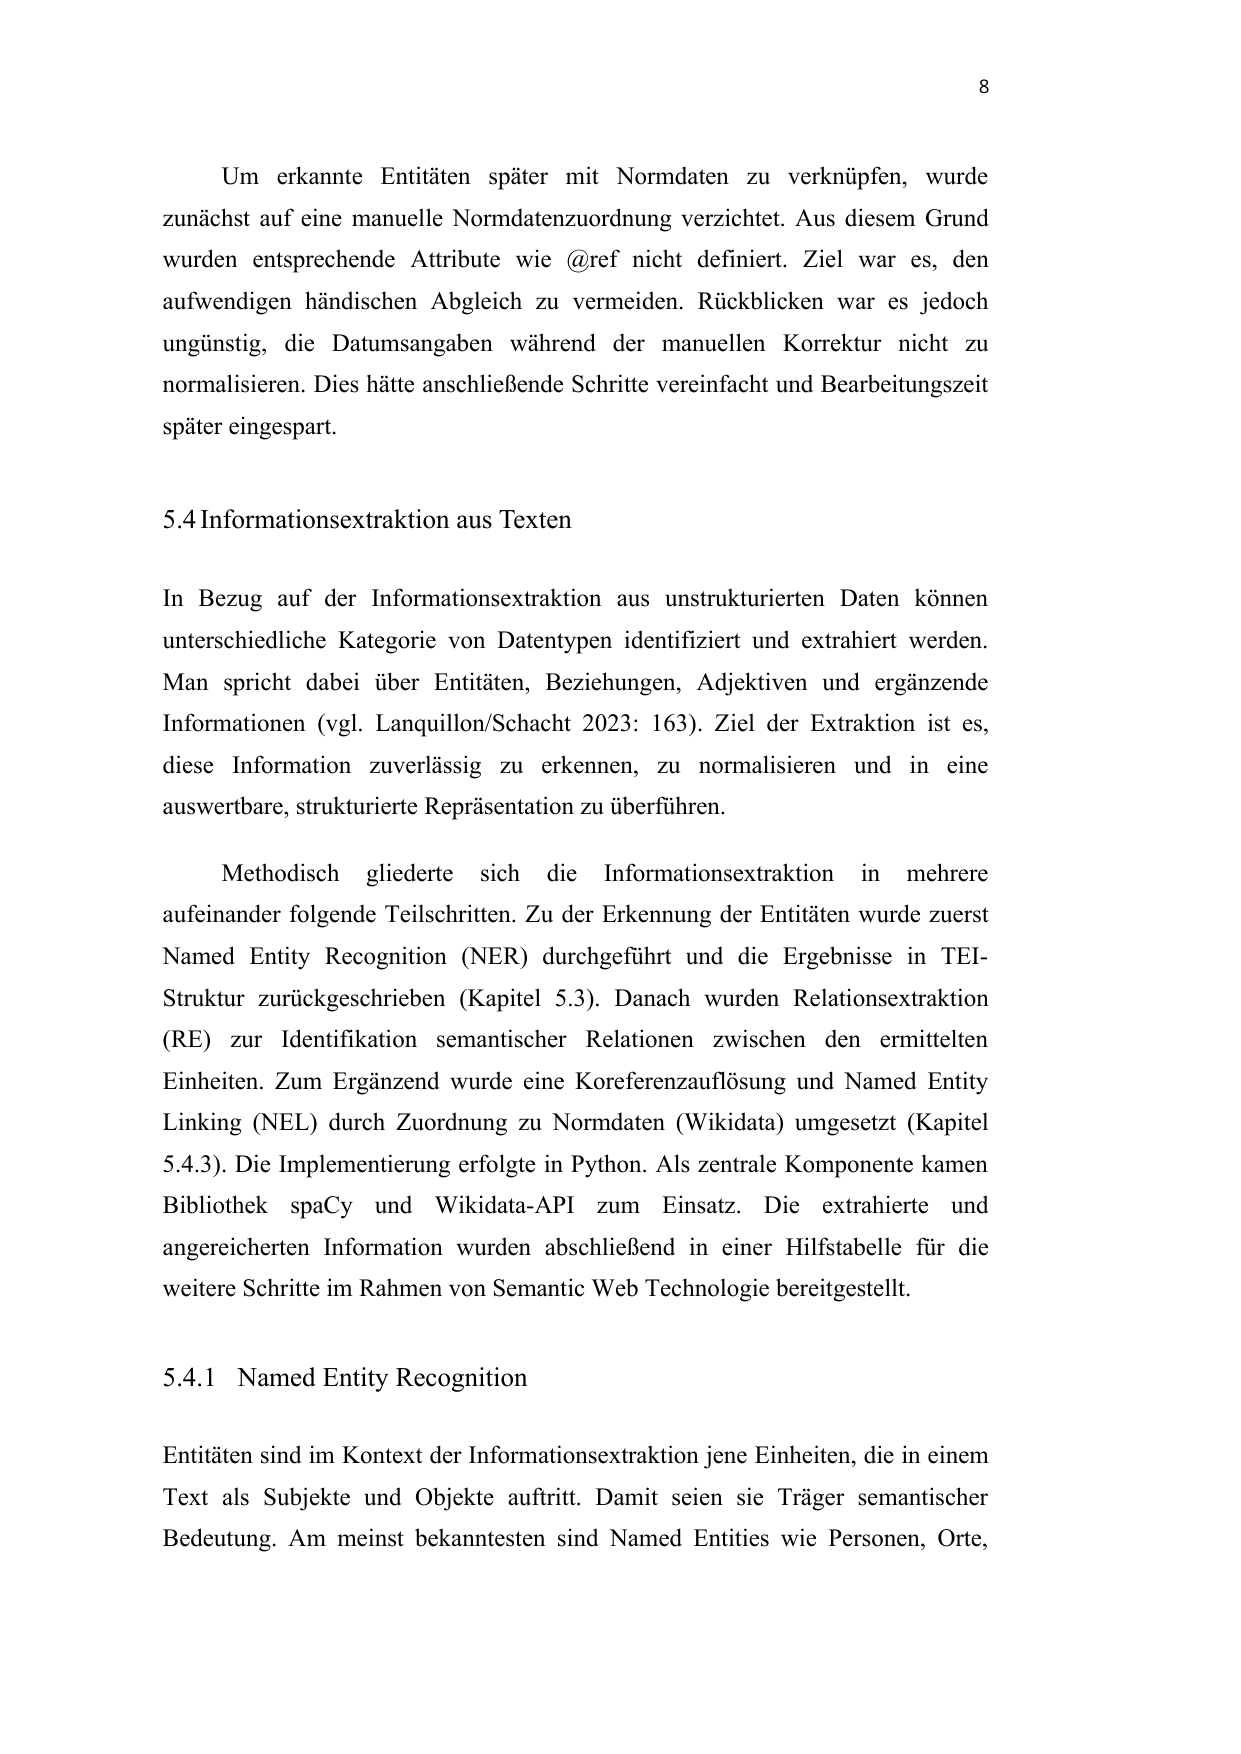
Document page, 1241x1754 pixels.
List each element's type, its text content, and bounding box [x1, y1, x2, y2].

subtitle Named Entity Recognition [162, 1366, 989, 1391]
text Um erkannte Entitäten später mit Normdaten zu verknüpfen, wurde zunächst auf eine manuelle Normdatenzuordnung verzichtet. Aus diesem Grund wurden entsprechende Attribute wie @ref nicht definiert. Ziel war es, den aufwendigen händischen Abgleich zu vermeiden. Rückblicken war es jedoch ungünstig, die Datumsangaben während der manuellen Korrektur nicht zu normalisieren. Dies hätte anschließende Schritte vereinfacht und Bearbeitungszeit später eingespart. [162, 162, 989, 439]
subtitle Informationsextraktion aus Texten [162, 503, 989, 534]
text In Bezug auf der Informationsextraktion aus unstrukturierten Daten können unterschiedliche Kategorie von Datentypen identifiziert und extrahiert werden. Man spricht dabei über Entitäten, Beziehungen, Adjektiven und ergänzende Informationen (vgl. Lanquillon/Schacht 2023: 163). Ziel der Extraktion ist es, diese Information zuverlässig zu erkennen, zu normalisieren und in eine auswertbare, strukturierte Repräsentation zu überführen. [162, 584, 989, 820]
text Methodisch gliederte sich die Informationsextraktion in mehrere aufeinander folgende Teilschritten. Zu der Erkennung der Entitäten wurde zuerst Named Entity Recognition (NER) durchgeführt und die Ergebnisse in TEI-Struktur zurückgeschrieben (Kapitel 5.3). Danach wurden Relationsextraktion (RE) zur Identifikation semantischer Relationen zwischen den ermittelten Einheiten. Zum Ergänzend wurde eine Koreferenzauflösung und Named Entity Linking (NEL) durch Zuordnung zu Normdaten (Wikidata) umgesetzt (Kapitel 5.4.3). Die Implementierung erfolgte in Python. Als zentrale Komponente kamen Bibliothek spaCy und Wikidata-API zum Einsatz. Die extrahierte und angereicherten Information wurden abschließend in einer Hilfstabelle für die weitere Schritte im Rahmen von Semantic Web Technologie bereitgestellt. [162, 859, 989, 1302]
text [162, 1441, 989, 1552]
